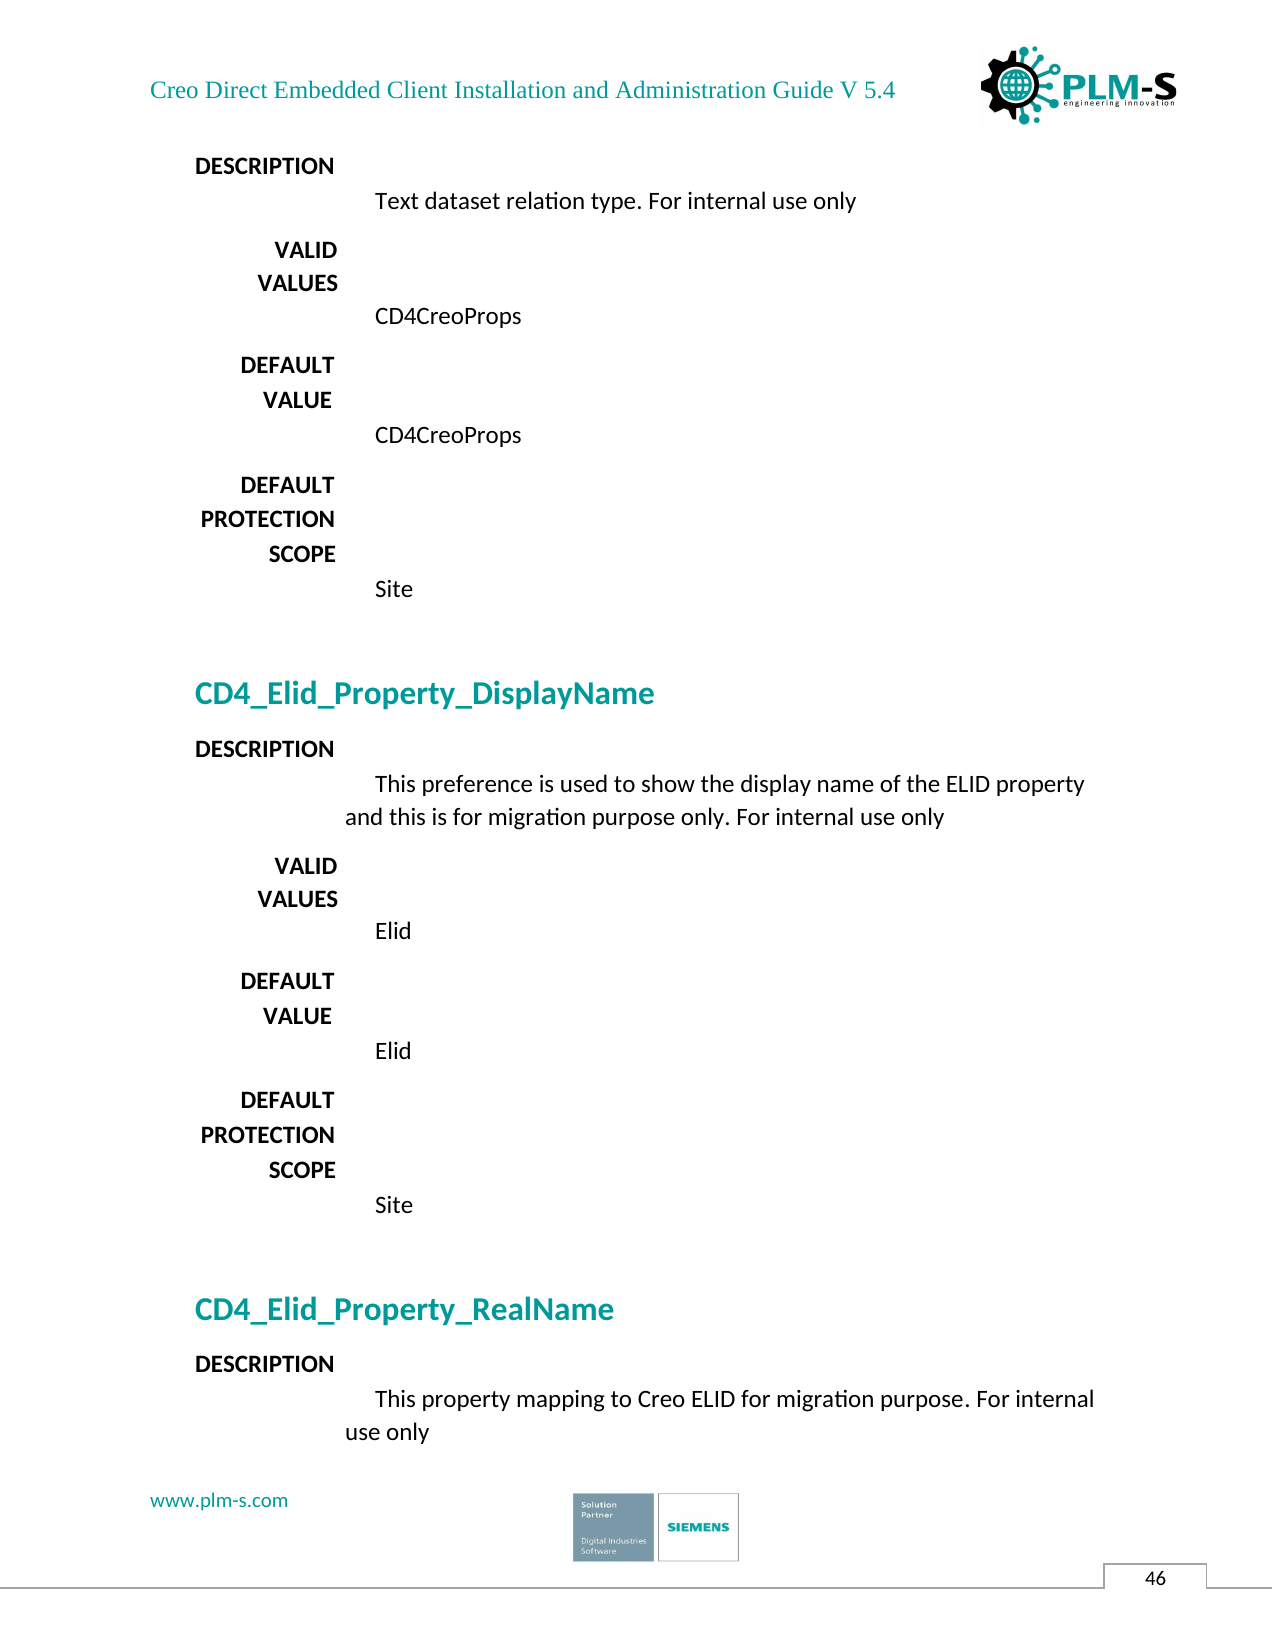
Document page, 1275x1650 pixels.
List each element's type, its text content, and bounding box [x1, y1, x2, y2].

text Site [345, 573, 1125, 603]
text Elid [345, 1035, 1125, 1066]
text Text dataset relation type. For internal use only [345, 185, 1125, 216]
text SCOPE [195, 1154, 1125, 1184]
text CD4CreoProps [345, 419, 1125, 450]
text CD4_Elid_Property_RealName [195, 1288, 1125, 1329]
text VALUE [195, 1000, 1125, 1031]
text VALID [195, 234, 1125, 265]
picture [980, 43, 1177, 128]
text DESCRIPTION [195, 1348, 1125, 1379]
text DEFAULT [195, 349, 1125, 380]
text DESCRIPTION [195, 150, 1125, 181]
text PROTECTION [195, 504, 1125, 534]
text VALUES [195, 267, 1125, 298]
text PROTECTION [195, 1119, 1125, 1150]
text VALUES [195, 883, 1125, 913]
text DEFAULT [195, 469, 1125, 499]
text This preference is used to show the display name of the ELID property and this is for migration purpose only. For internal use only [345, 768, 1125, 831]
text DESCRIPTION [195, 733, 1125, 763]
text VALID [195, 850, 1125, 881]
text VALUE [195, 384, 1125, 415]
text CD4CreoProps [345, 300, 1125, 330]
text DEFAULT [195, 965, 1125, 996]
text Site [345, 1189, 1125, 1219]
text DEFAULT [195, 1085, 1125, 1115]
text Elid [345, 916, 1125, 946]
text CD4_Elid_Property_DisplayName [195, 672, 1125, 713]
text SCOPE [195, 538, 1125, 569]
text This property mapping to Creo ELID for migration purpose. For internal use only [345, 1383, 1125, 1447]
